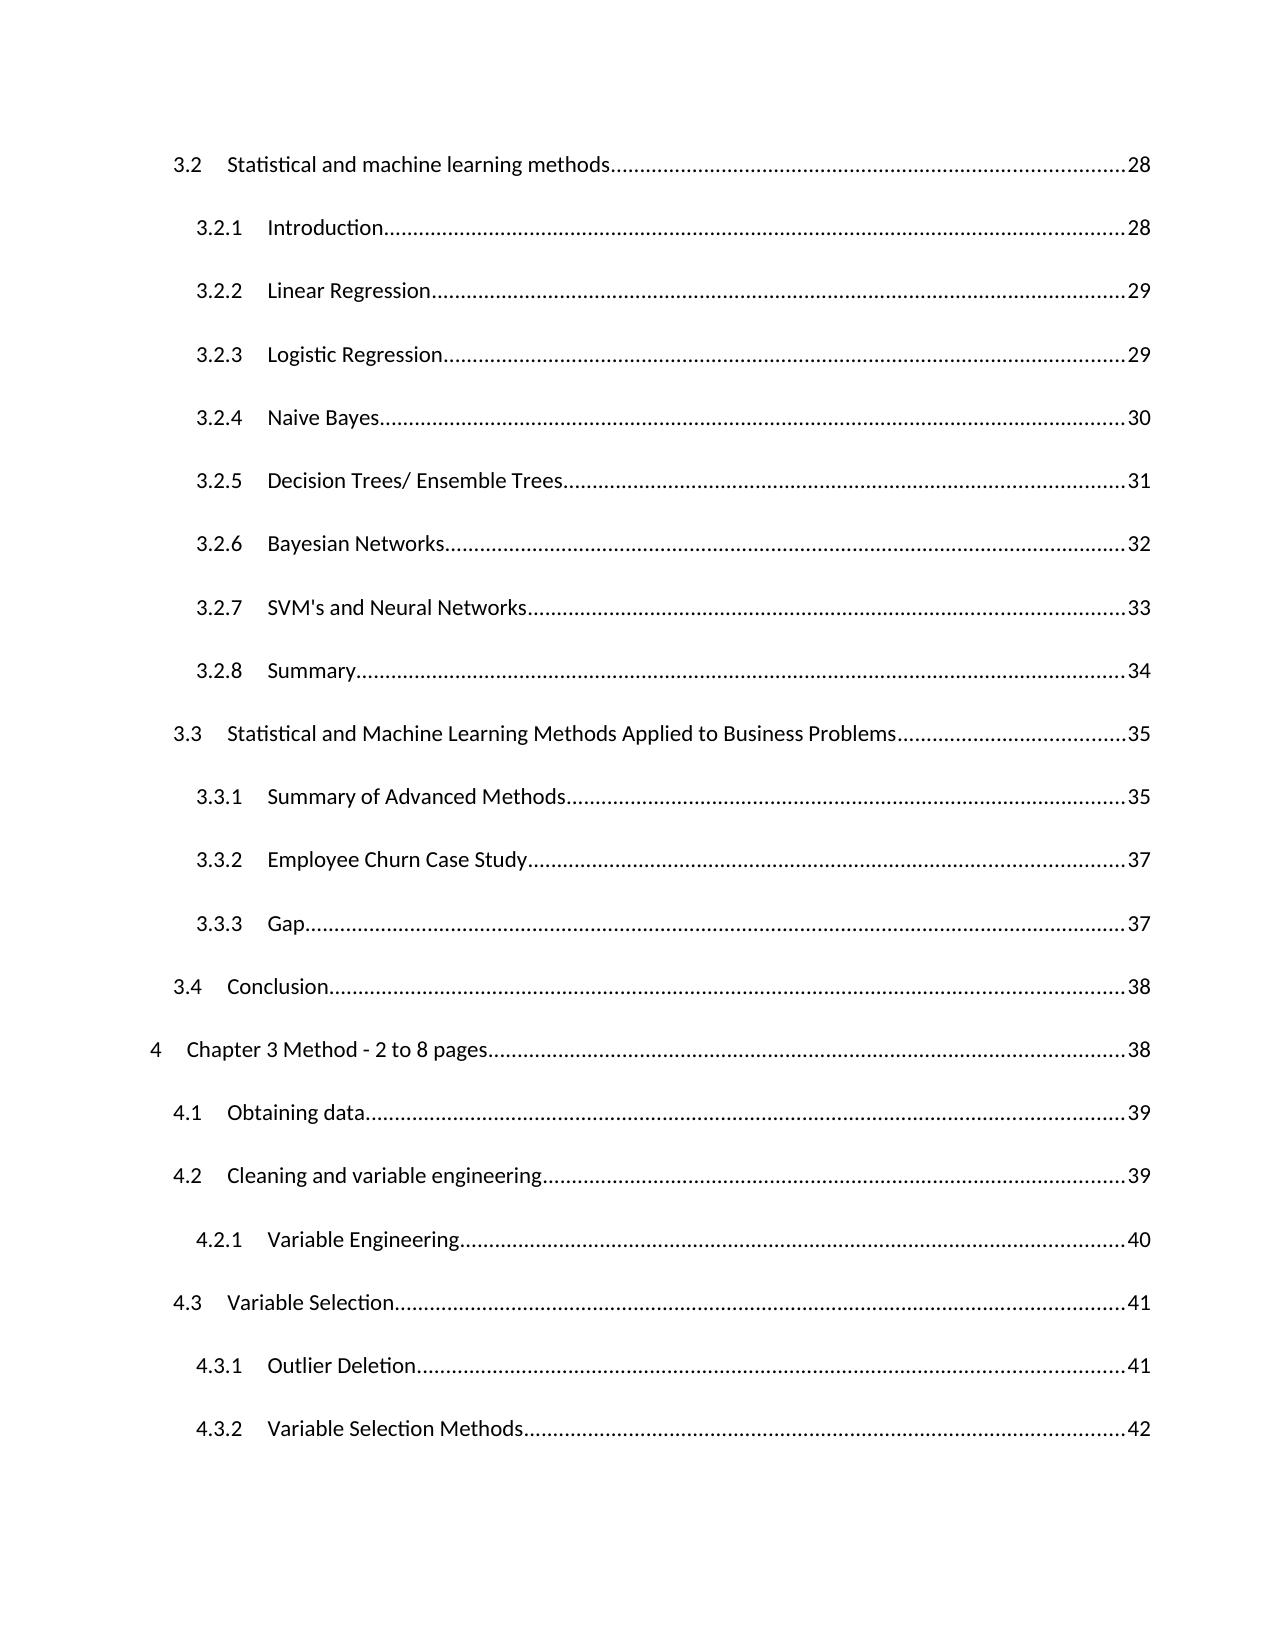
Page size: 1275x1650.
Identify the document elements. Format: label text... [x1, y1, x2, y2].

text 3.3.2 Employee Churn Case Study 37 [196, 846, 1152, 873]
text 3.2.7 SVM's and Neural Networks 33 [196, 593, 1152, 621]
text 4.3 Variable Selection 41 [173, 1288, 1152, 1316]
text 3.2.5 Decision Trees/ Ensemble Trees 31 [196, 466, 1152, 494]
text 3.3.1 Summary of Advanced Methods 35 [196, 782, 1152, 810]
text 3.2.4 Naive Bayes 30 [196, 403, 1152, 431]
text 4.3.2 Variable Selection Methods 42 [196, 1414, 1152, 1443]
text 3.4 Conclusion 38 [173, 972, 1152, 1000]
text 3.2.2 Linear Regression 29 [196, 276, 1152, 304]
text 4.2 Cleaning and variable engineering 39 [173, 1162, 1152, 1190]
text 3.2 Statistical and machine learning methods 28 [173, 150, 1152, 178]
text 4 Chapter 3 Method - 2 to 8 pages 38 [150, 1035, 1152, 1063]
text 3.3 Statistical and Machine Learning Methods Applied to Business Problems 35 [173, 719, 1152, 747]
text 4.3.1 Outlier Deletion 41 [196, 1351, 1152, 1379]
text 3.2.6 Bayesian Networks 32 [196, 529, 1152, 557]
text 3.3.3 Gap 37 [196, 909, 1152, 937]
text 4.1 Obtaining data 39 [173, 1098, 1152, 1126]
text 3.2.8 Summary 34 [196, 656, 1152, 684]
text 3.2.1 Introduction 28 [196, 213, 1152, 241]
text 3.2.3 Logistic Regression 29 [196, 340, 1152, 368]
text 4.2.1 Variable Engineering 40 [196, 1225, 1152, 1253]
